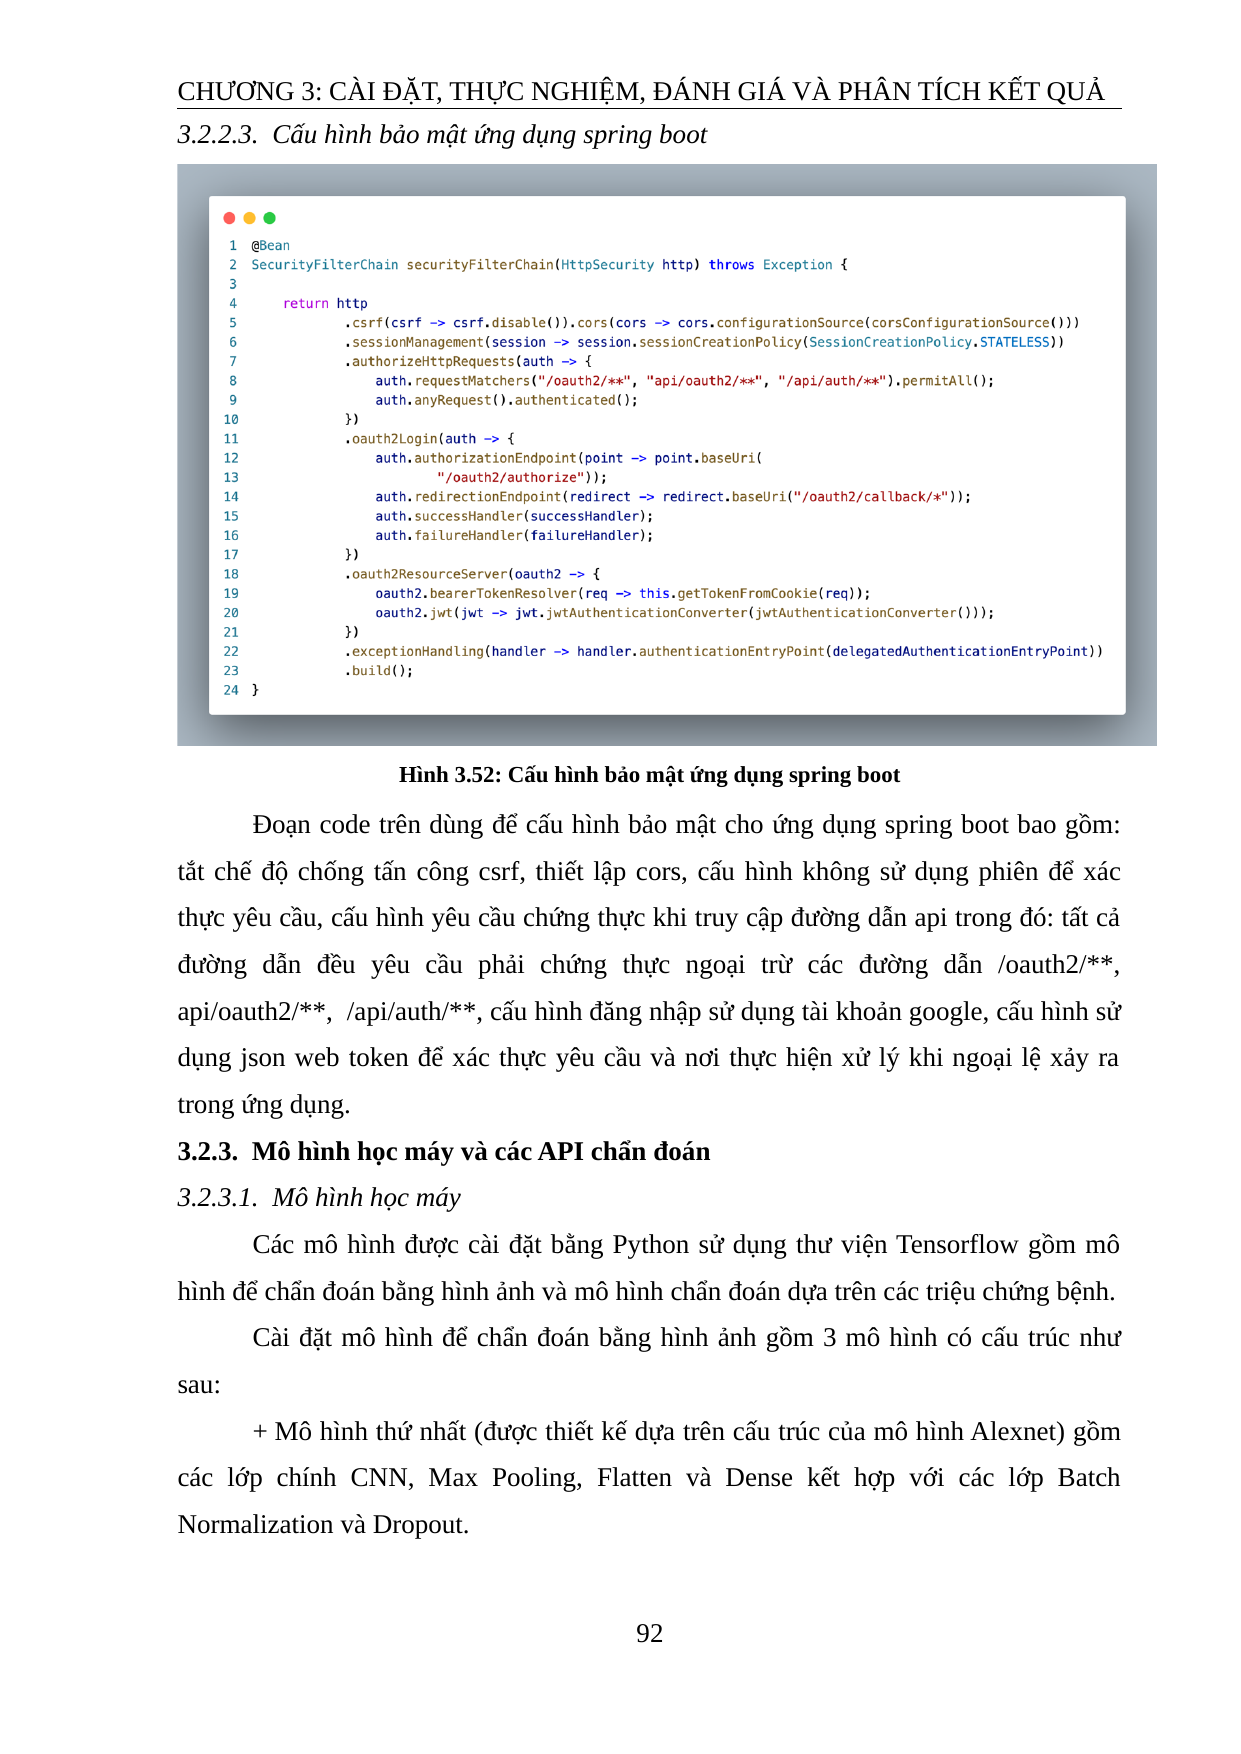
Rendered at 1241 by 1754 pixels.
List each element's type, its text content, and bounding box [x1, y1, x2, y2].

subtitle Mô hình học máy [177, 1182, 1122, 1213]
text Cài đặt mô hình để chẩn đoán bằng hình ảnh gồm 3 mô hình có cấu trúc như sau: [177, 1322, 1122, 1399]
list Mô hình thứ nhất (được thiết kế dựa trên cấu trúc của mô hình Alexnet) gồm các lớp chính CNN, Max Pooling, Flatten và Dense kết hợp với các lớp Batch Normalization và Dropout. [177, 1415, 1122, 1539]
subtitle Cấu hình bảo mật ứng dụng spring boot [177, 118, 1122, 149]
text Các mô hình được cài đặt bằng Python sử dụng thư viện Tensorflow gồm mô hình để chẩn đoán bằng hình ảnh và mô hình chẩn đoán dựa trên các triệu chứng bệnh. [177, 1228, 1122, 1306]
subtitle Mô hình học máy và các API chẩn đoán [177, 1135, 1122, 1166]
picture [177, 164, 1157, 746]
text Đoạn code trên dùng để cấu hình bảo mật cho ứng dụng spring boot bao gồm: tắt chế độ chống tấn công csrf, thiết lập cors, cấu hình không sử dụng phiên để xác thực yêu cầu, cấu hình yêu cầu chứng thực khi truy cập đường dẫn api trong đó: tất cả đường dẫn đều yêu cầu phải chứng thực ngoại trừ các đường dẫn /oauth2/**, api/oauth2/**, /api/auth/**, cấu hình đăng nhập sử dụng tài khoản google, cấu hình sử dụng json web token để xác thực yêu cầu và nơi thực hiện xử lý khi ngoại lệ xảy ra trong ứng dụng. [177, 808, 1122, 1119]
